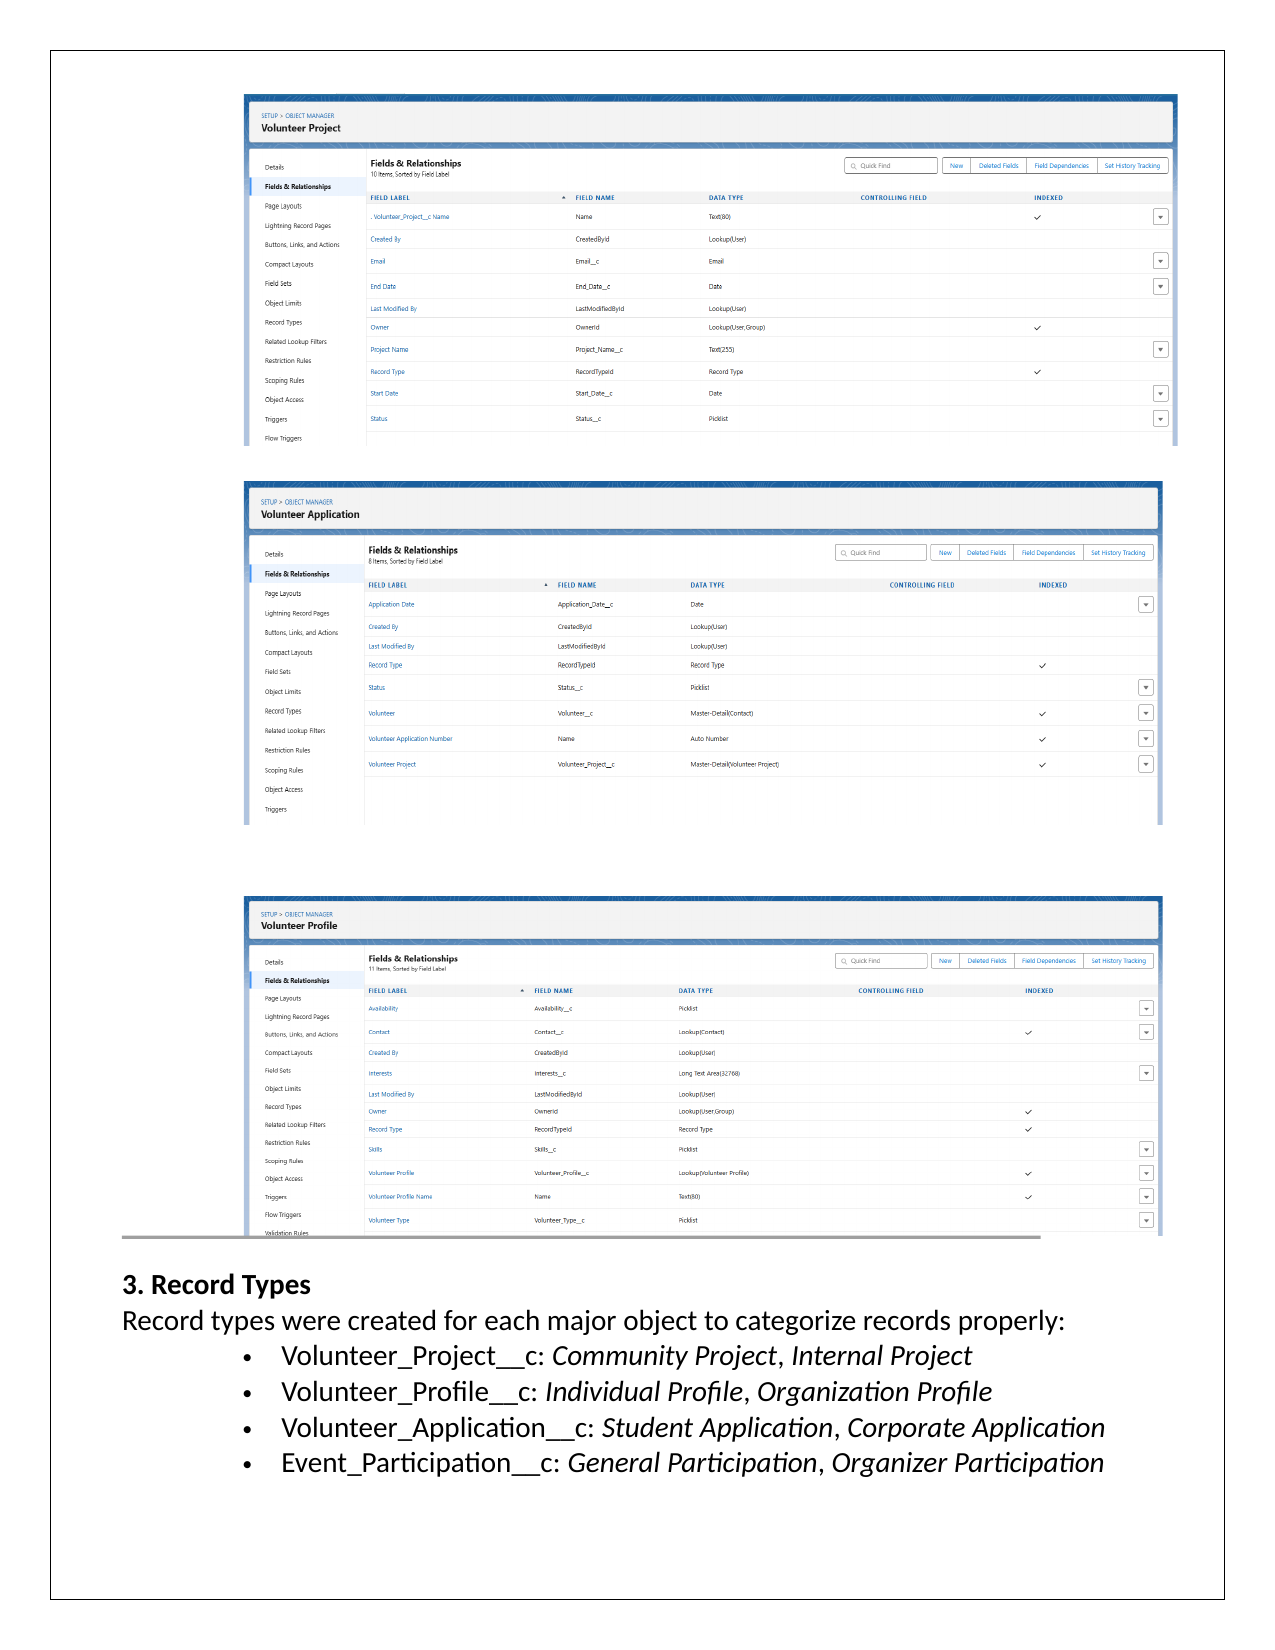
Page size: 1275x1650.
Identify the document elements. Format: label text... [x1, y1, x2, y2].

text Record types were created for each major object to categorize records properly: [122, 1302, 1125, 1337]
picture [243, 93, 1178, 446]
list Volunteer_Project__c: Community Project, Internal Project [244, 1337, 1125, 1373]
list Volunteer_Profile__c: Individual Profile, Organization Profile [244, 1373, 1125, 1409]
list Volunteer_Application__c: Student Application, Corporate Application [244, 1409, 1125, 1444]
picture [243, 896, 1163, 1236]
list Event_Participation__c: General Participation, Organizer Participation [244, 1444, 1125, 1480]
picture [243, 481, 1163, 825]
text 3. Record Types [122, 1266, 1125, 1302]
